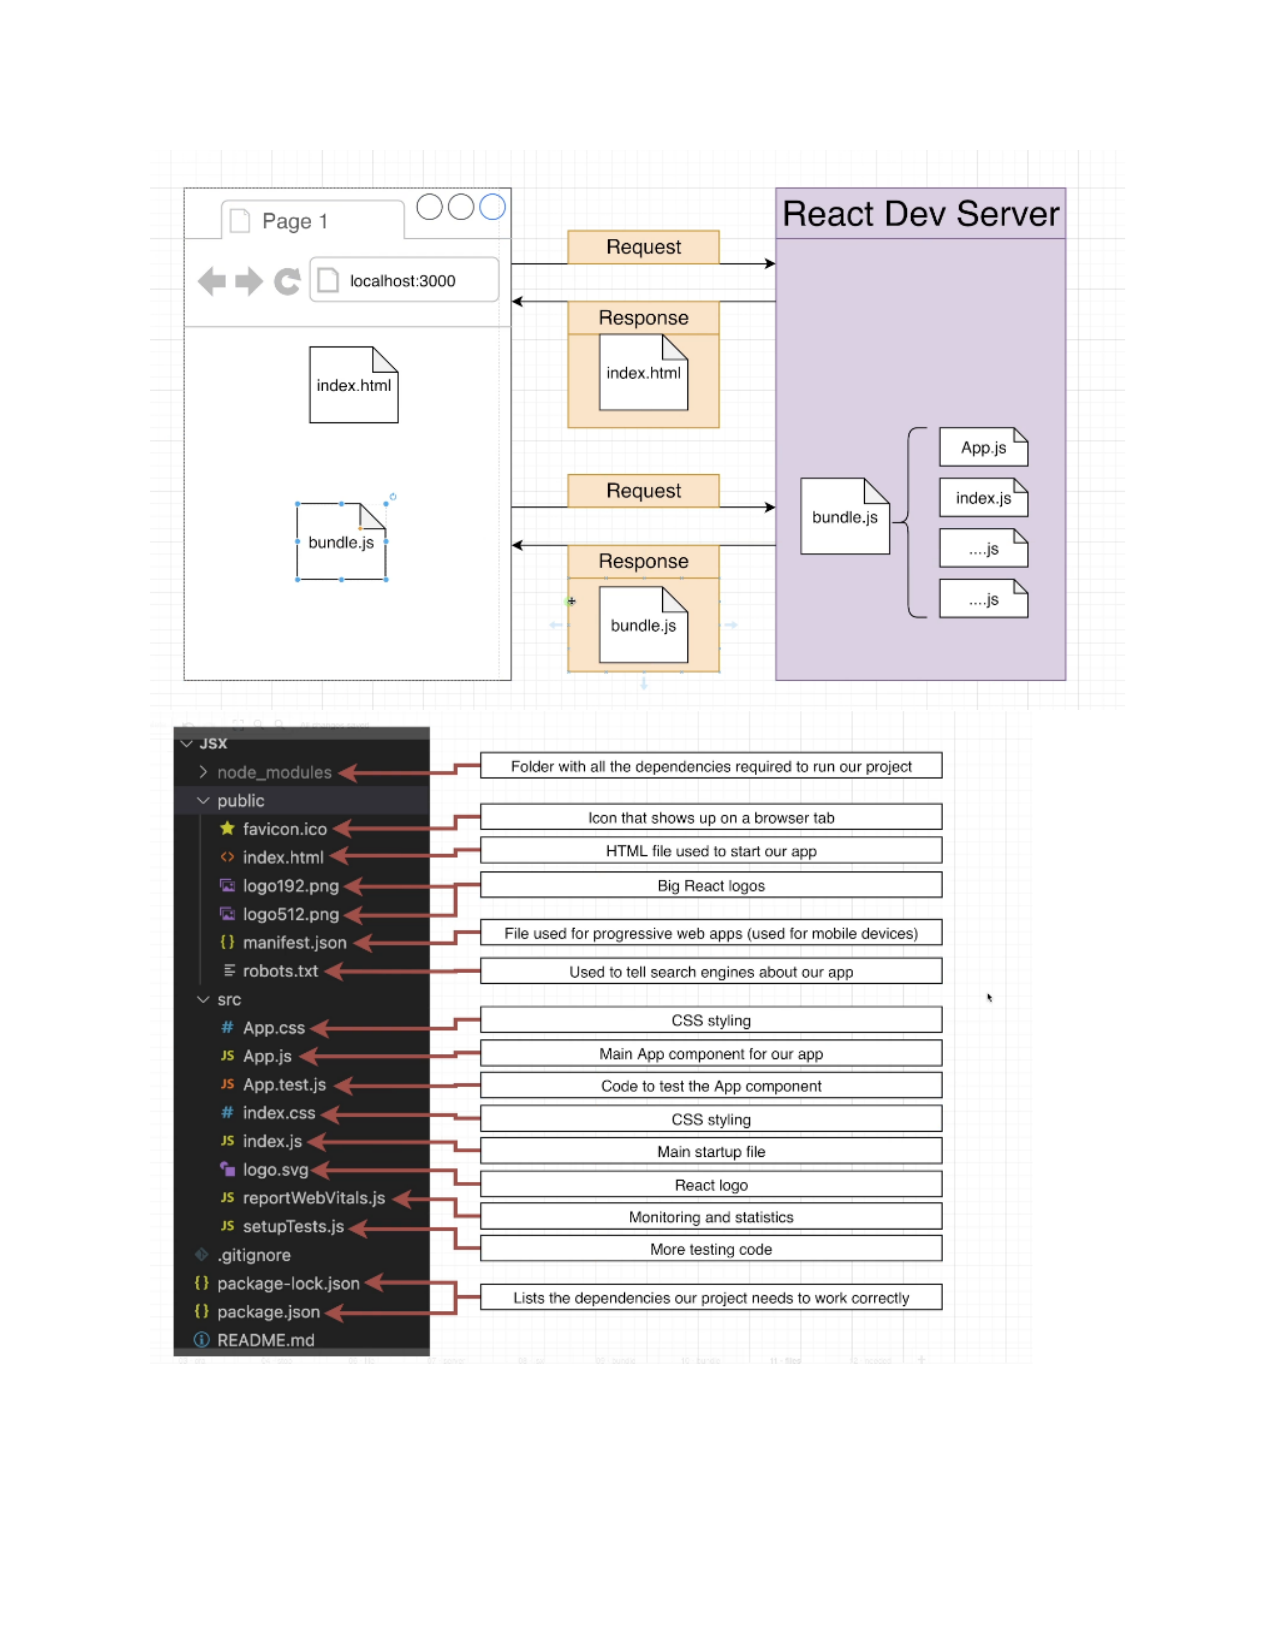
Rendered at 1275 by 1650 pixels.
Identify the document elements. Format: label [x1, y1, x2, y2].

picture [150, 150, 1125, 710]
picture [150, 711, 1033, 1364]
